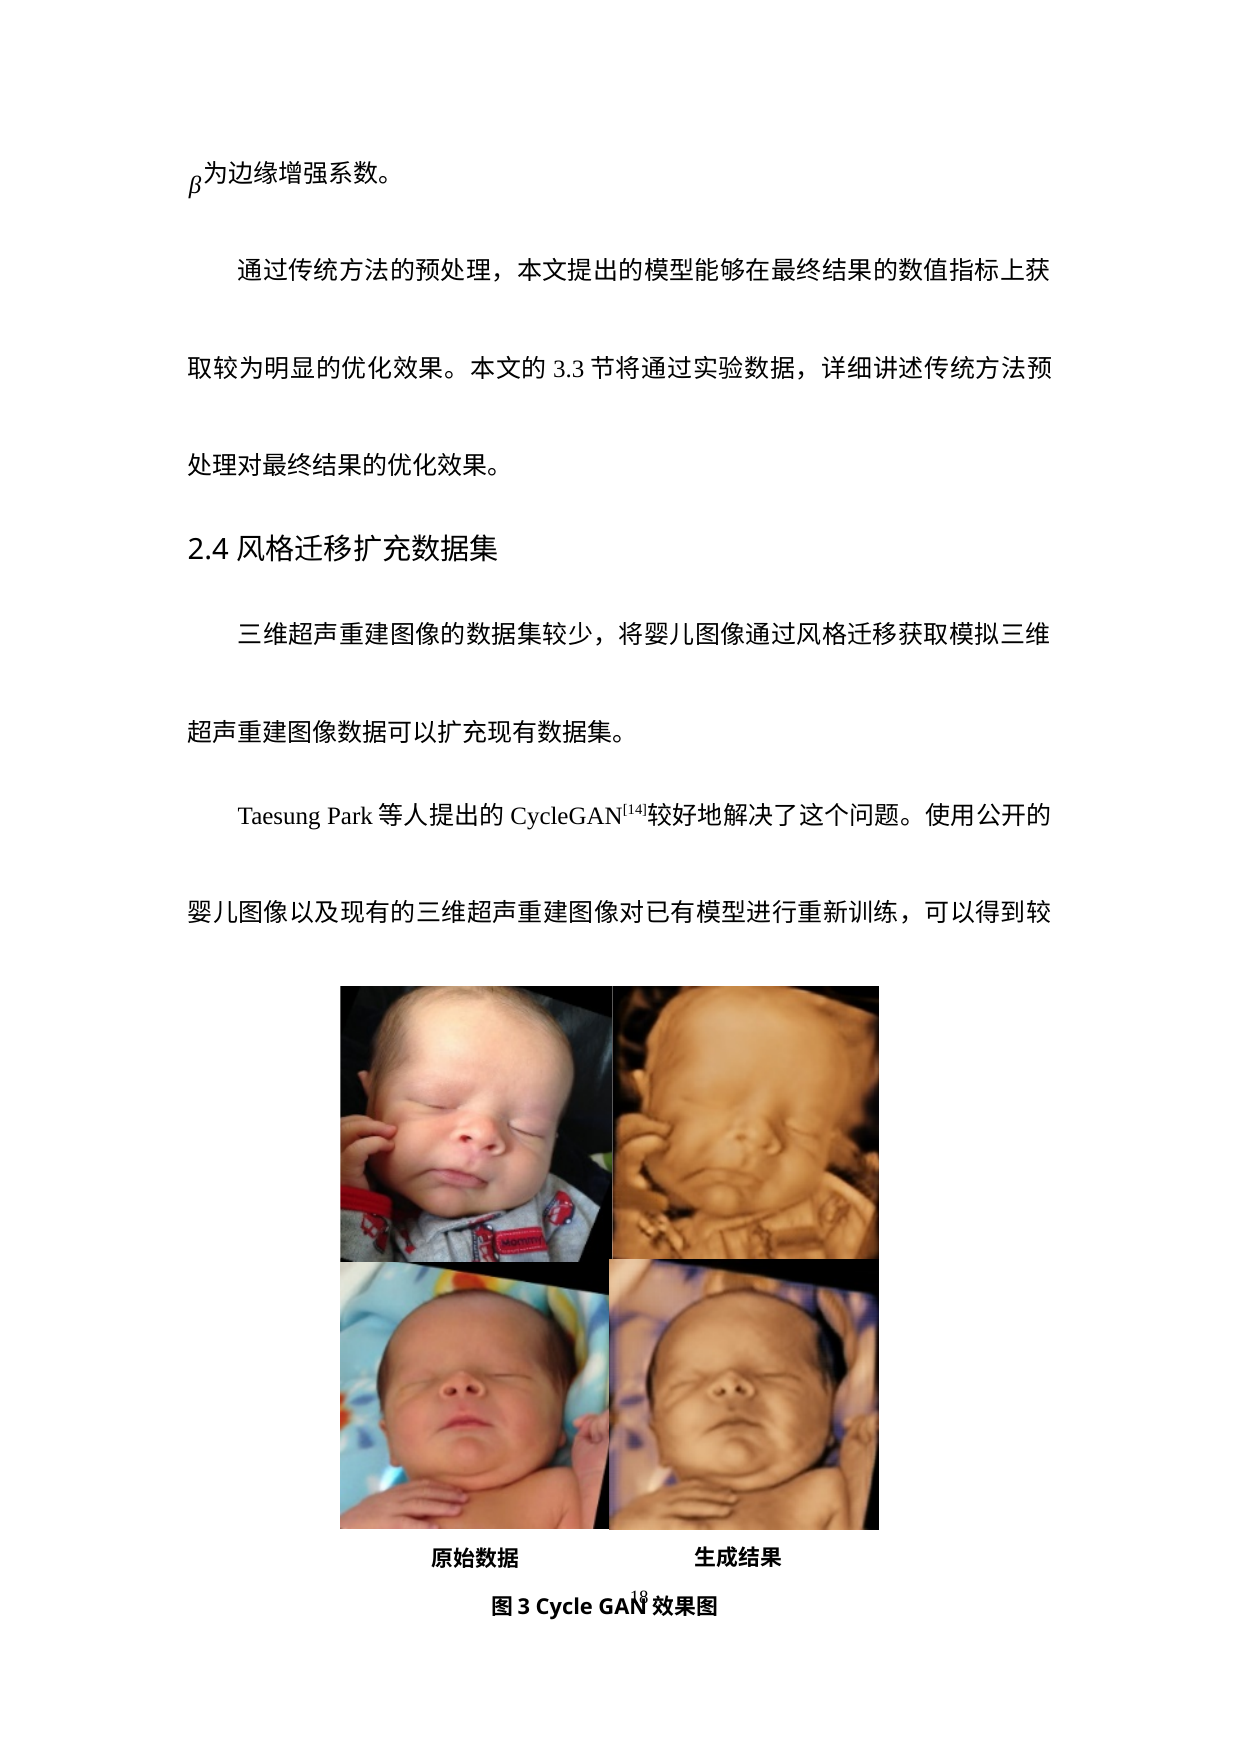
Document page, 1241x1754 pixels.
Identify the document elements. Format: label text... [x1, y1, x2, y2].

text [187, 153, 1053, 218]
text 通过传统方法的预处理，本文提出的模型能够在最终结果的数值指标上获取较为明显的优化效果。本文的3.3节将通过实验数据，详细讲述传统方法预处理对最终结果的优化效果。 [187, 236, 1053, 496]
text Taesung Park等人提出的CycleGAN[14]较好地解决了这个问题。使用公开的婴儿图像以及现有的三维超声重建图像对已有模型进行重新训练，可以得到较为接近三维超声重建图像的风格迁移图片，如图3所示。CycleGAN能够将输入图片的风格转换为某种特定风格的图片。 [187, 781, 1053, 943]
text 三维超声重建图像的数据集较少，将婴儿图像通过风格迁移获取模拟三维超声重建图像数据可以扩充现有数据集。 [187, 600, 1053, 763]
text 2.4 风格迁移扩充数据集 [187, 514, 1053, 579]
picture [340, 986, 879, 1530]
